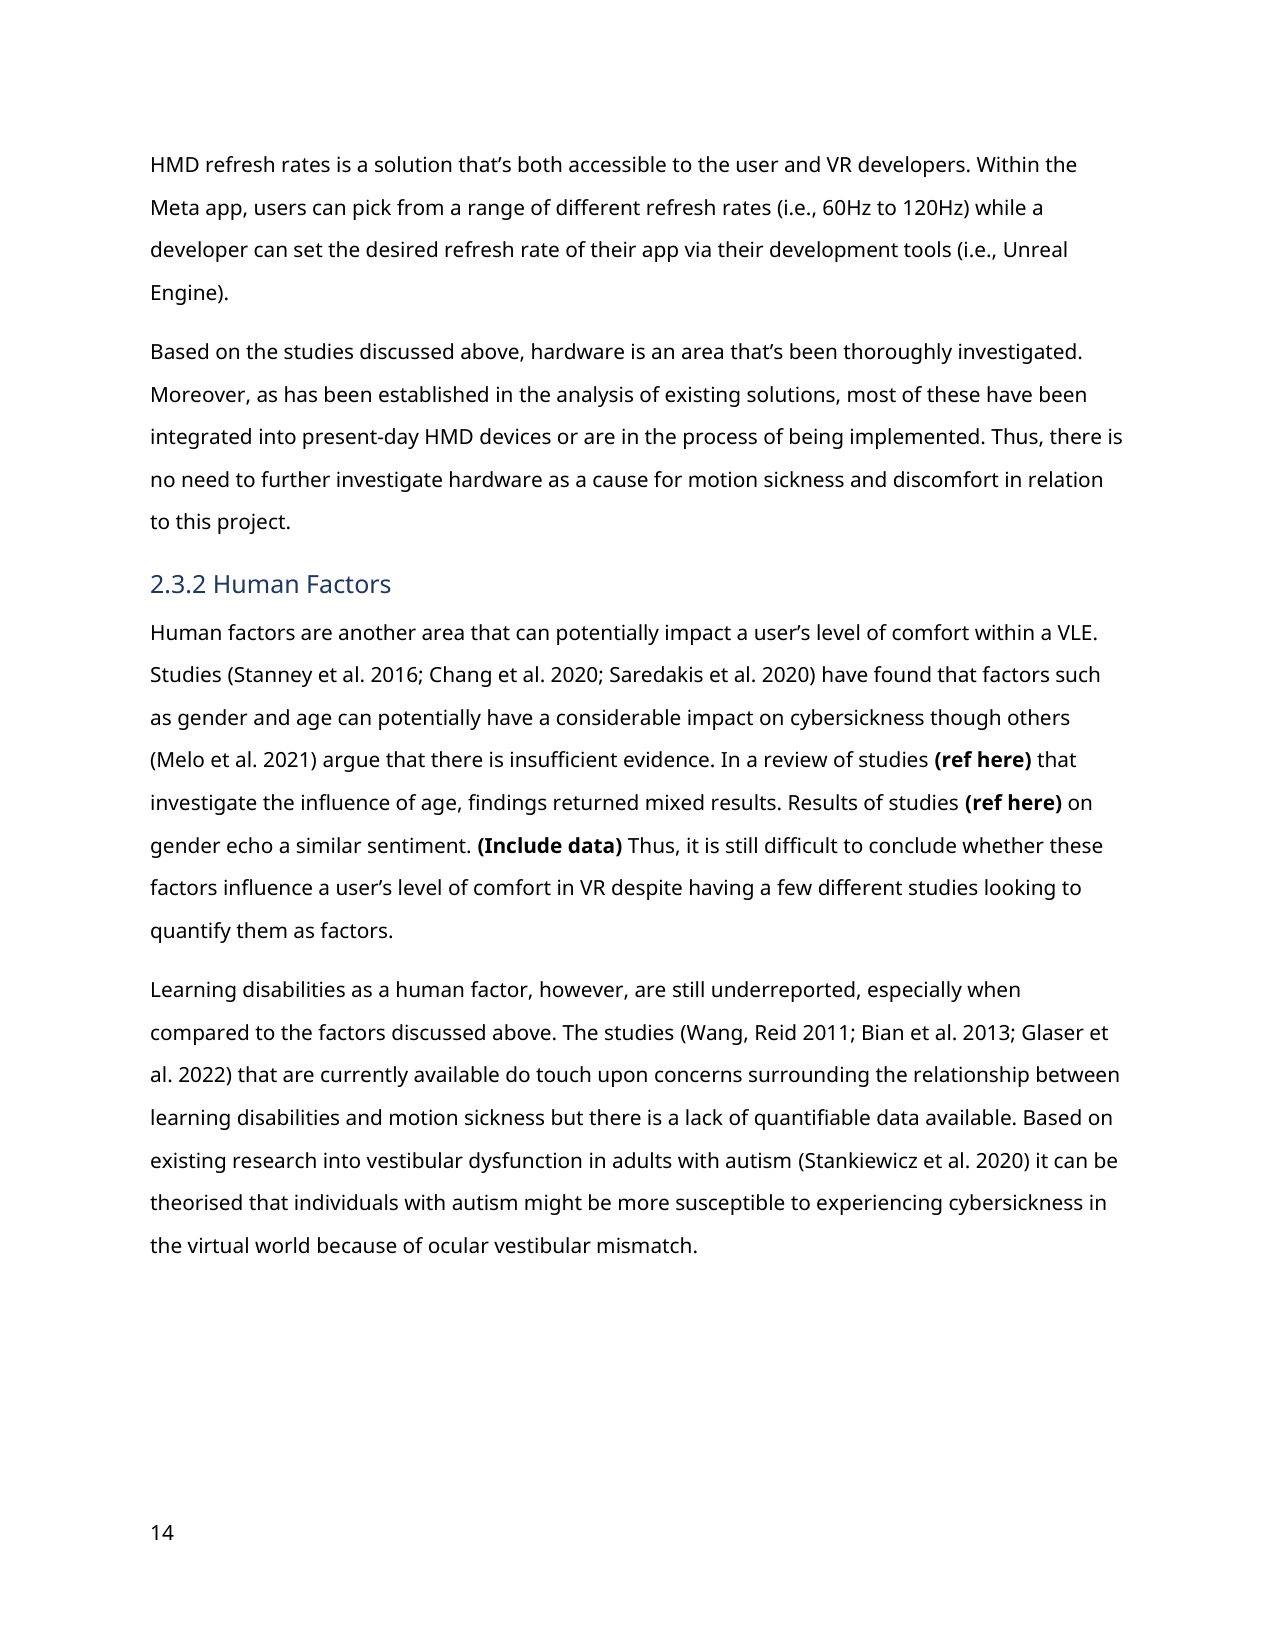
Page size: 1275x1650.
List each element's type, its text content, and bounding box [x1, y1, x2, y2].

text Learning disabilities as a human factor, however, are still underreported, especially when compared to the factors discussed above. The studies that are currently available do touch upon concerns surrounding the relationship between learning disabilities and motion sickness but there is a lack of quantifiable data available. Based on existing research into vestibular dysfunction in adults with autism it can be theorised that individuals with autism might be more susceptible to experiencing cybersickness in the virtual world because of ocular vestibular mismatch. [150, 975, 1125, 1259]
subtitle 2.3.2 Human Factors [150, 567, 1125, 601]
text Human factors are another area that can potentially impact a user’s level of comfort within a VLE. Studies have found that factors such as gender and age can potentially have a considerable impact on cybersickness though others argue that there is insufficient evidence. In a review of studies (ref here) that investigate the influence of age, findings returned mixed results. Results of studies (ref here) on gender echo a similar sentiment. (Include data) Thus, it is still difficult to conclude whether these factors influence a user’s level of comfort in VR despite having a few different studies looking to quantify them as factors. [150, 618, 1125, 944]
text Based on the studies discussed above, hardware is an area that’s been thoroughly investigated. Moreover, as has been established in the analysis of existing solutions, most of these have been integrated into present-day HMD devices or are in the process of being implemented. Thus, there is no need to further investigate hardware as a cause for motion sickness and discomfort in relation to this project. [150, 337, 1125, 536]
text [150, 150, 1125, 306]
